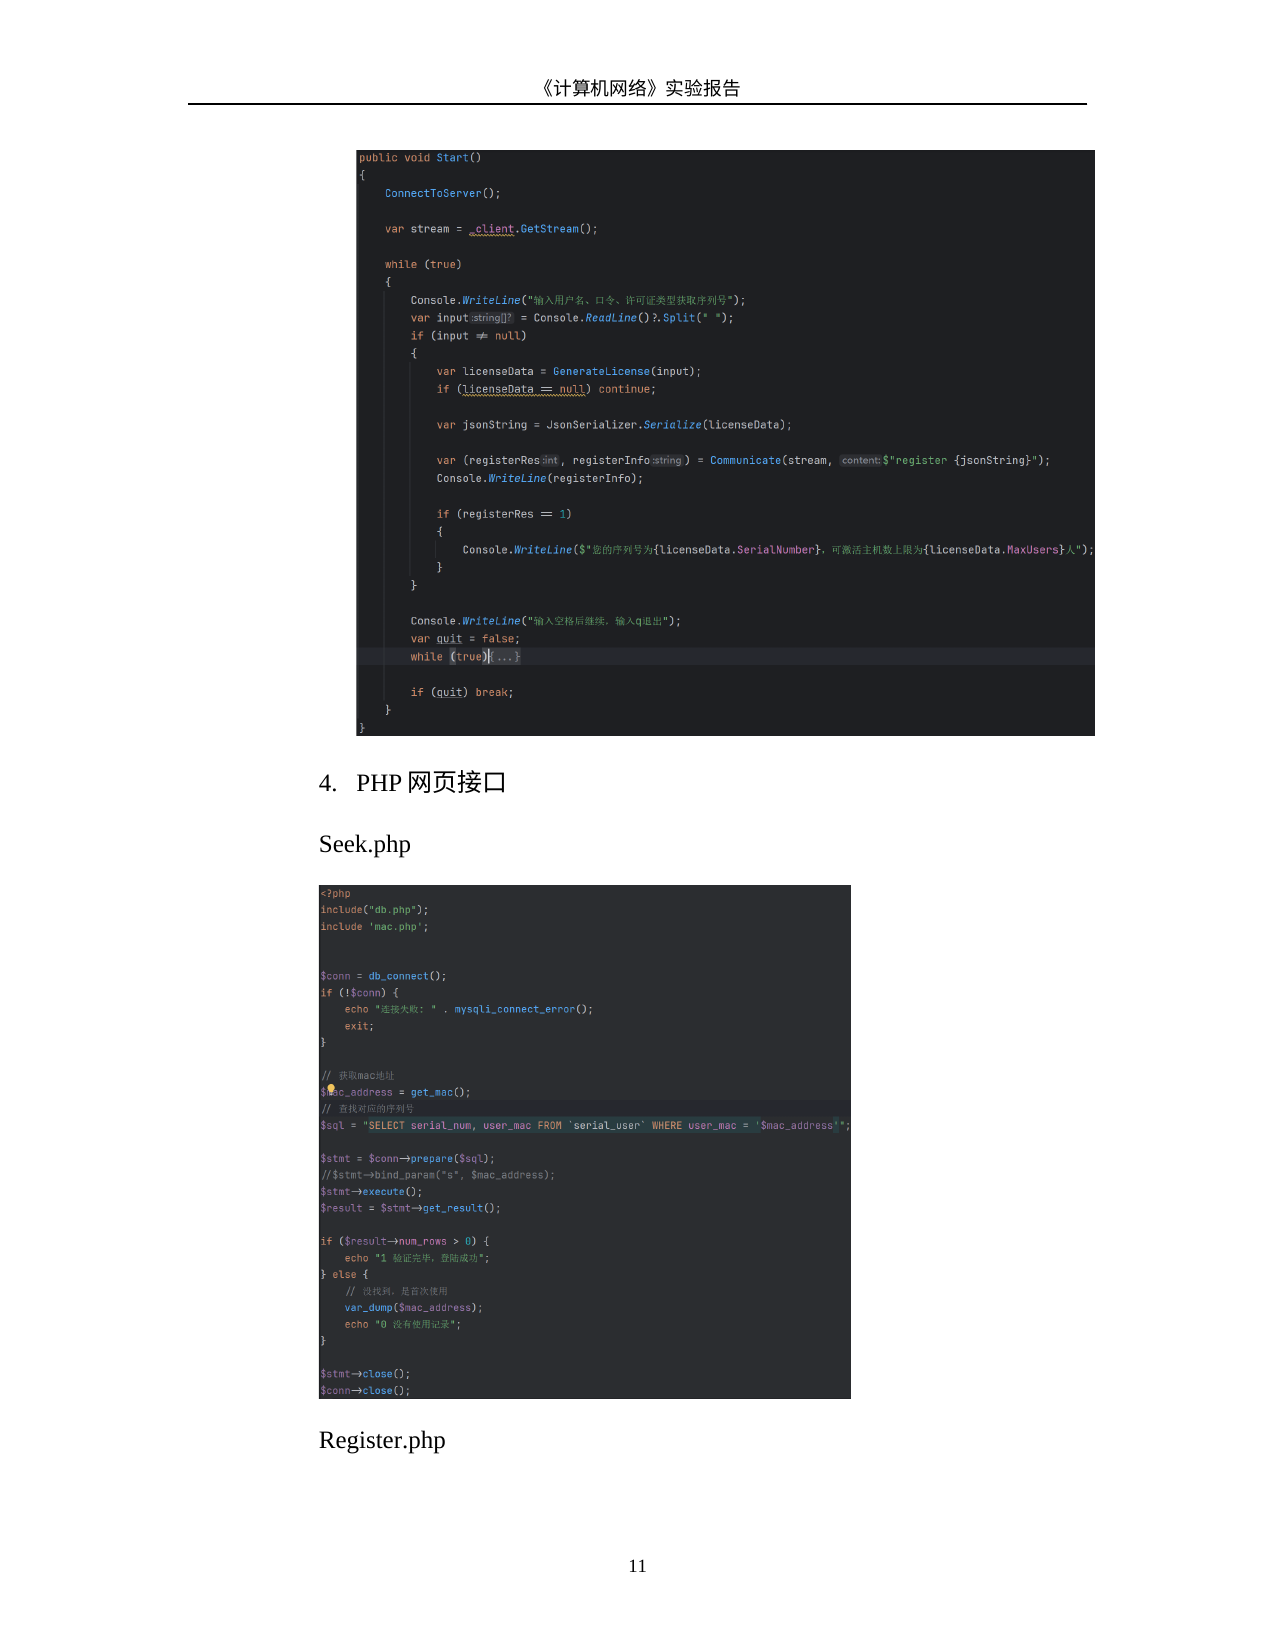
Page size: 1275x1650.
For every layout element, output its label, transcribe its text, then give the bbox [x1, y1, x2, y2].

picture [356, 150, 1095, 736]
list Seek.php [319, 829, 1087, 858]
list Register.php [319, 1426, 1087, 1454]
list PHP网页接口 [319, 763, 1087, 799]
picture [318, 885, 851, 1399]
